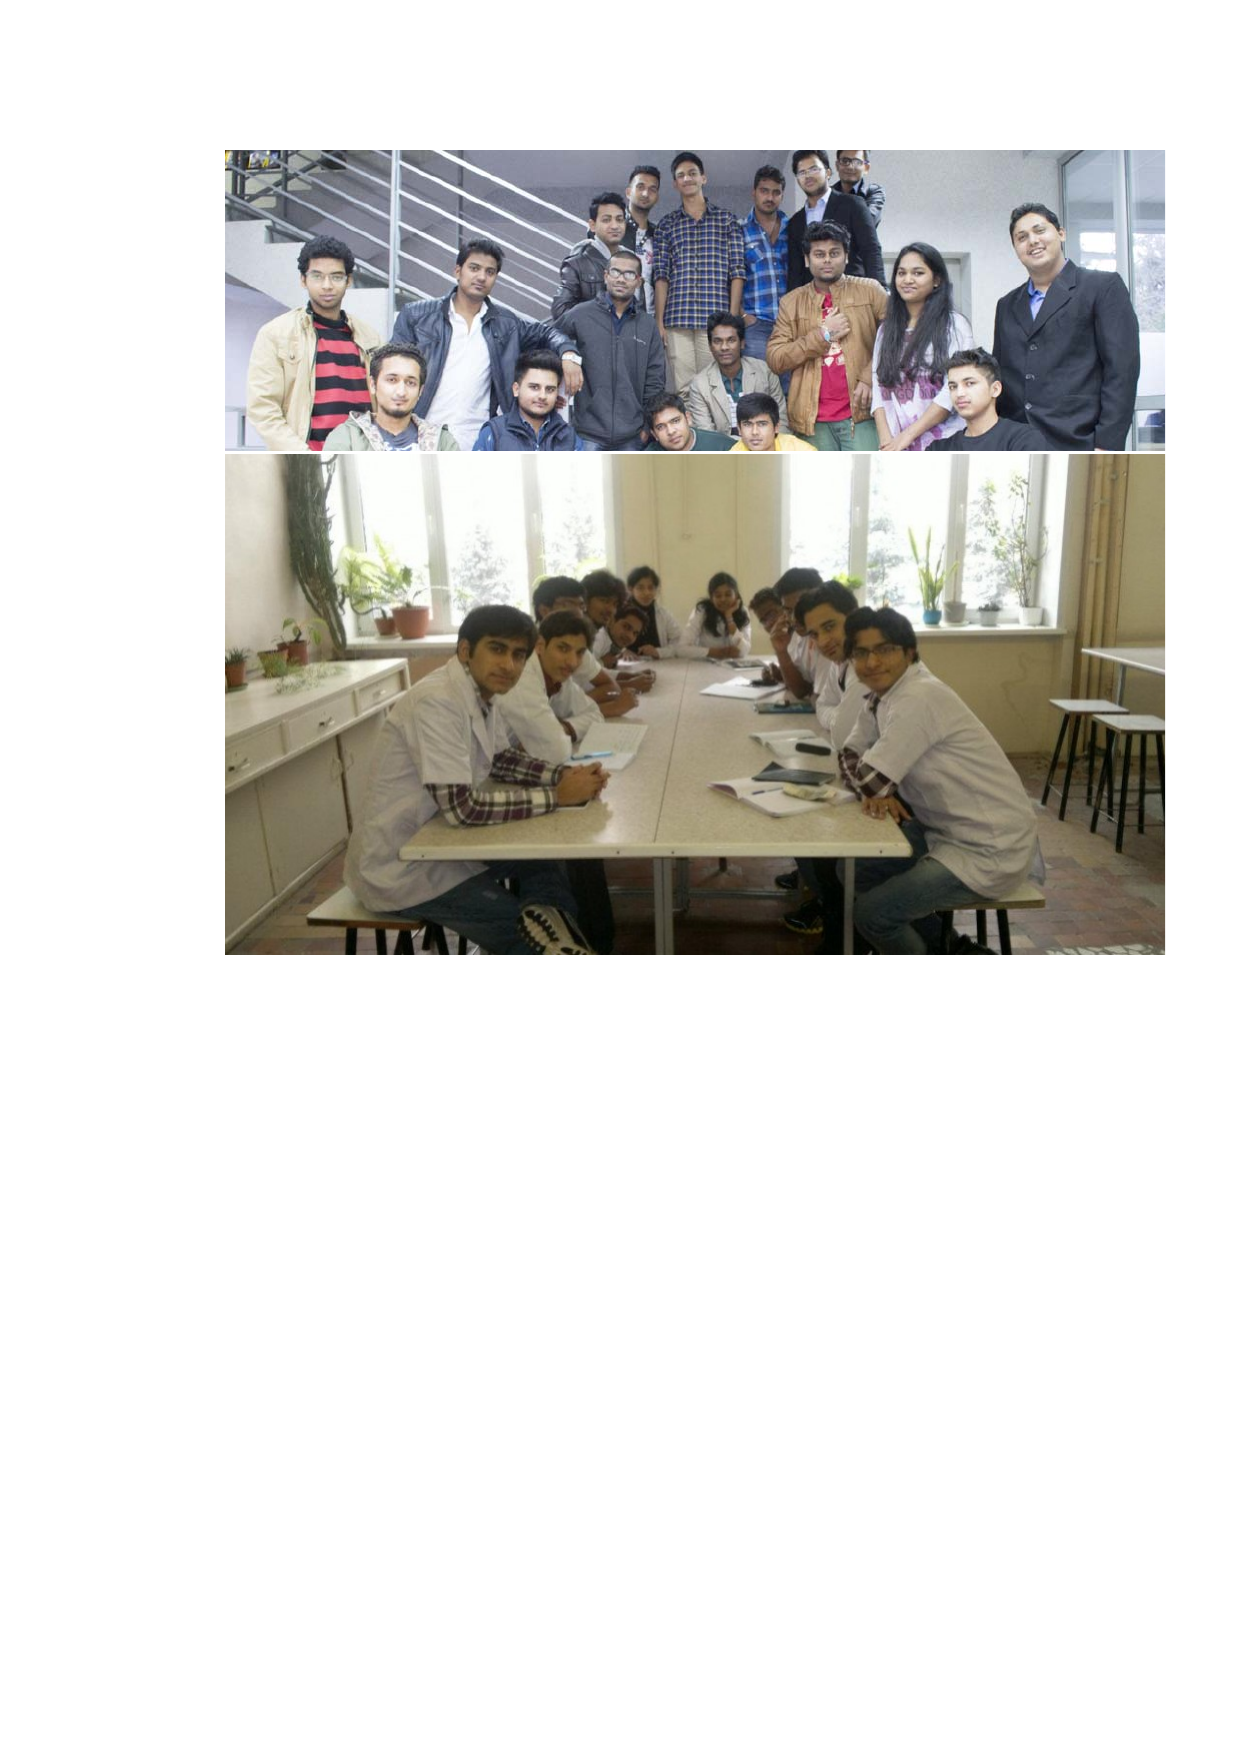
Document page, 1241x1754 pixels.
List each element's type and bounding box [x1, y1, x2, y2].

picture [225, 454, 1166, 955]
picture [225, 150, 1166, 451]
